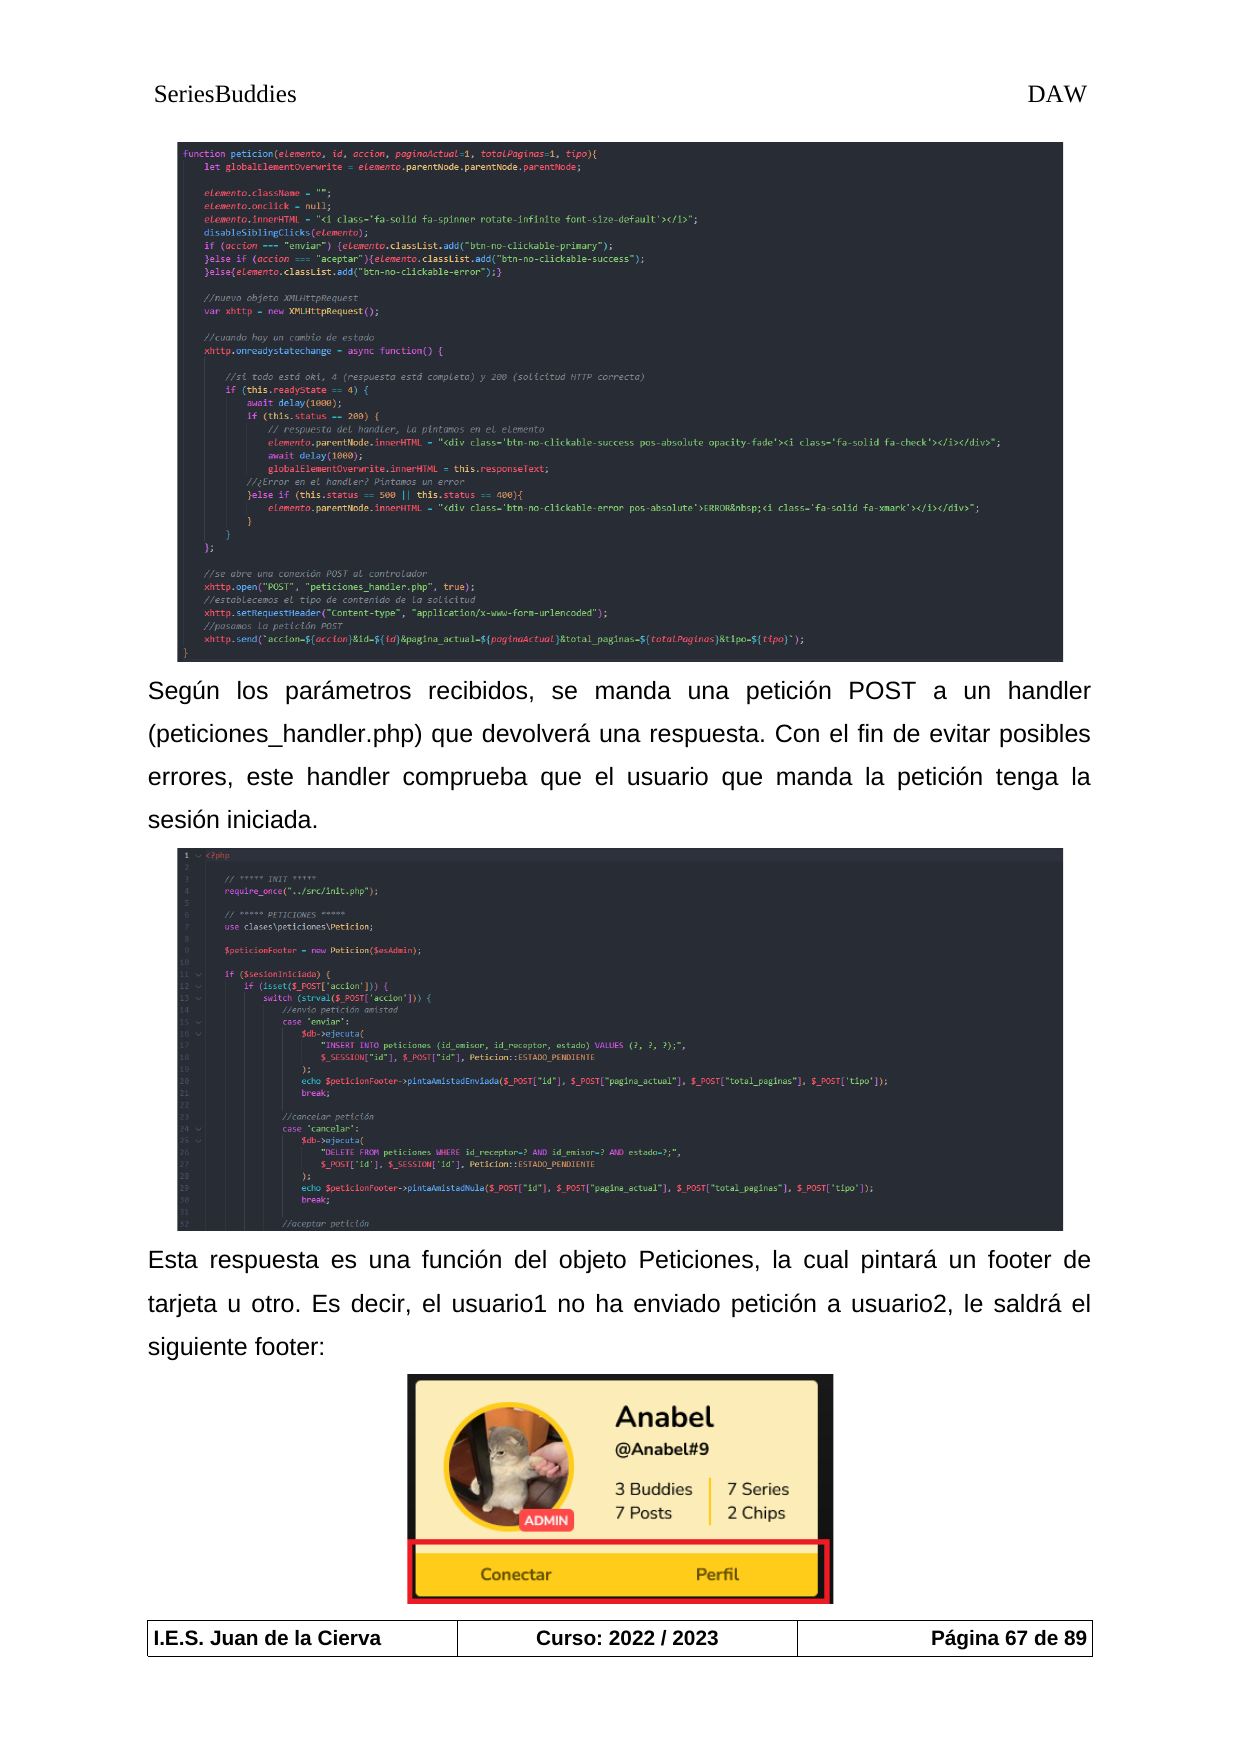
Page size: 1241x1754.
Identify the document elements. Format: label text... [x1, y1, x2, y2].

picture [177, 142, 1064, 662]
picture [177, 848, 1064, 1231]
picture [407, 1374, 834, 1604]
text Según los parámetros recibidos, se manda una petición POST a un handler (peticiones_handler.php) que devolverá una respuesta. Con el fin de evitar posibles errores, este handler comprueba que el usuario que manda la petición tenga la sesión iniciada. [148, 676, 1093, 834]
text Esta respuesta es una función del objeto Peticiones, la cual pintará un footer de tarjeta u otro. Es decir, el usuario1 no ha enviado petición a usuario2, le saldrá el siguiente footer: [148, 1245, 1093, 1360]
